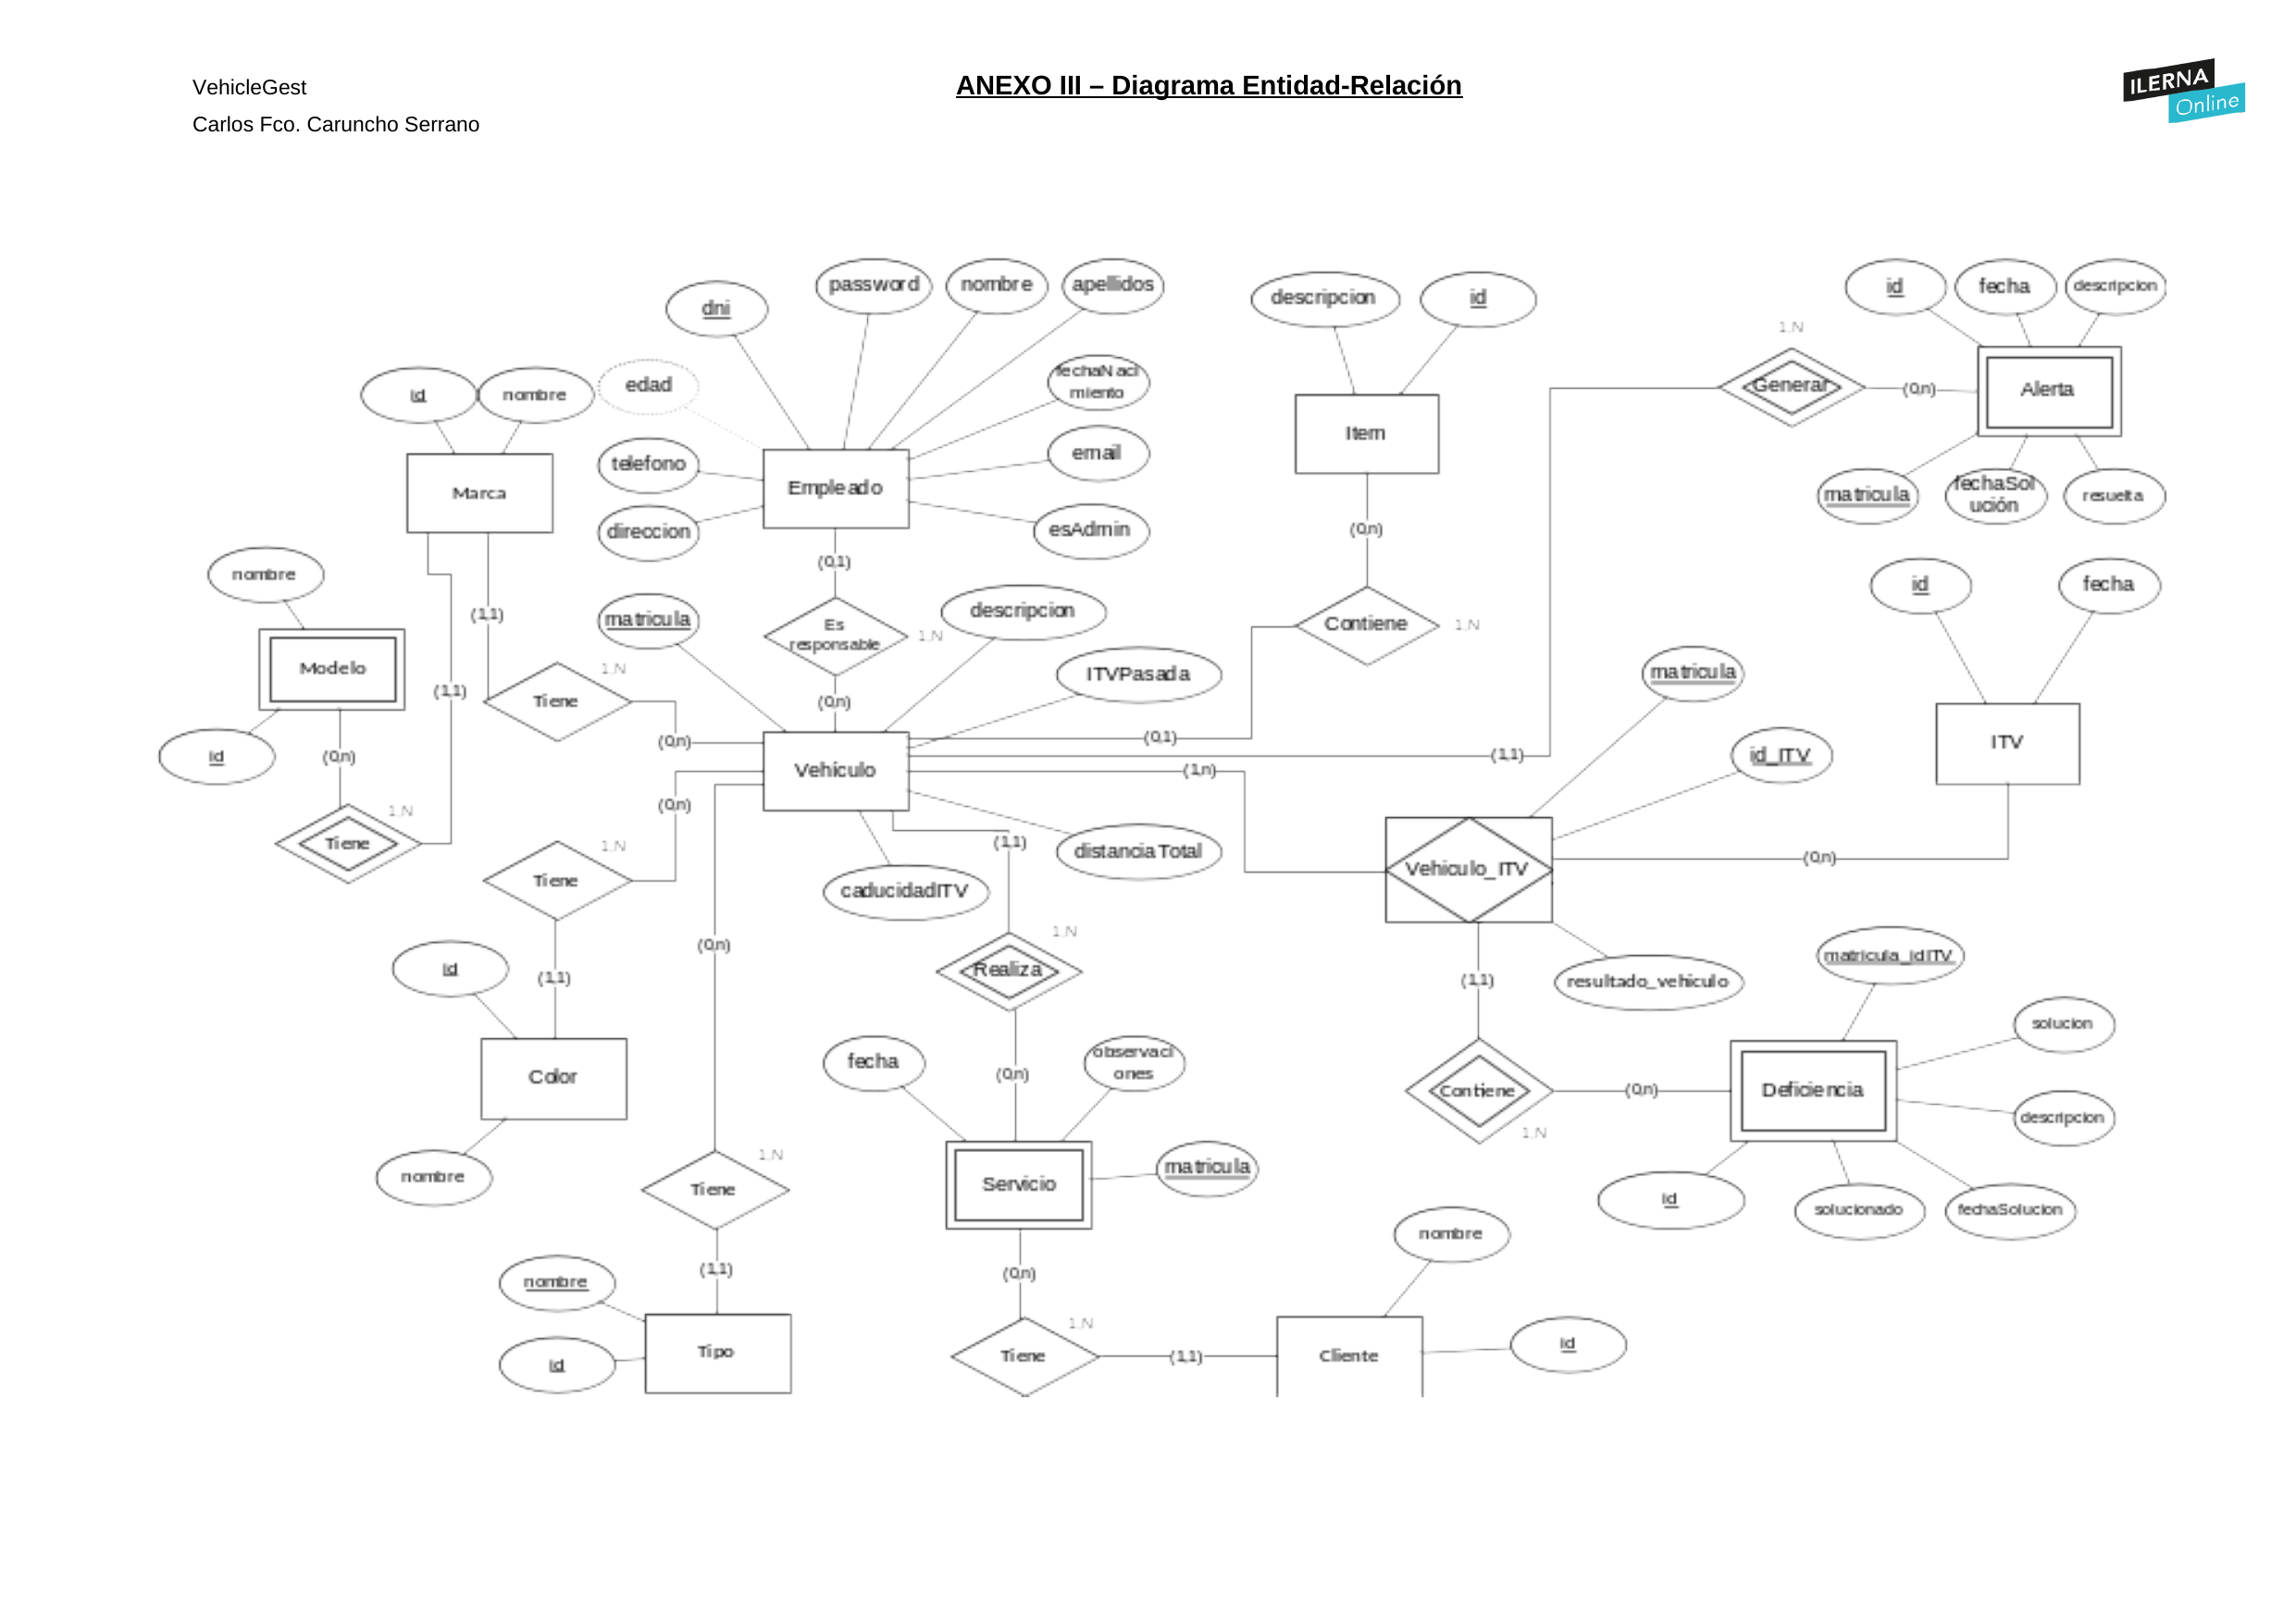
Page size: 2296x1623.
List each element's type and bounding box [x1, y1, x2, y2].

picture [2123, 58, 2246, 123]
